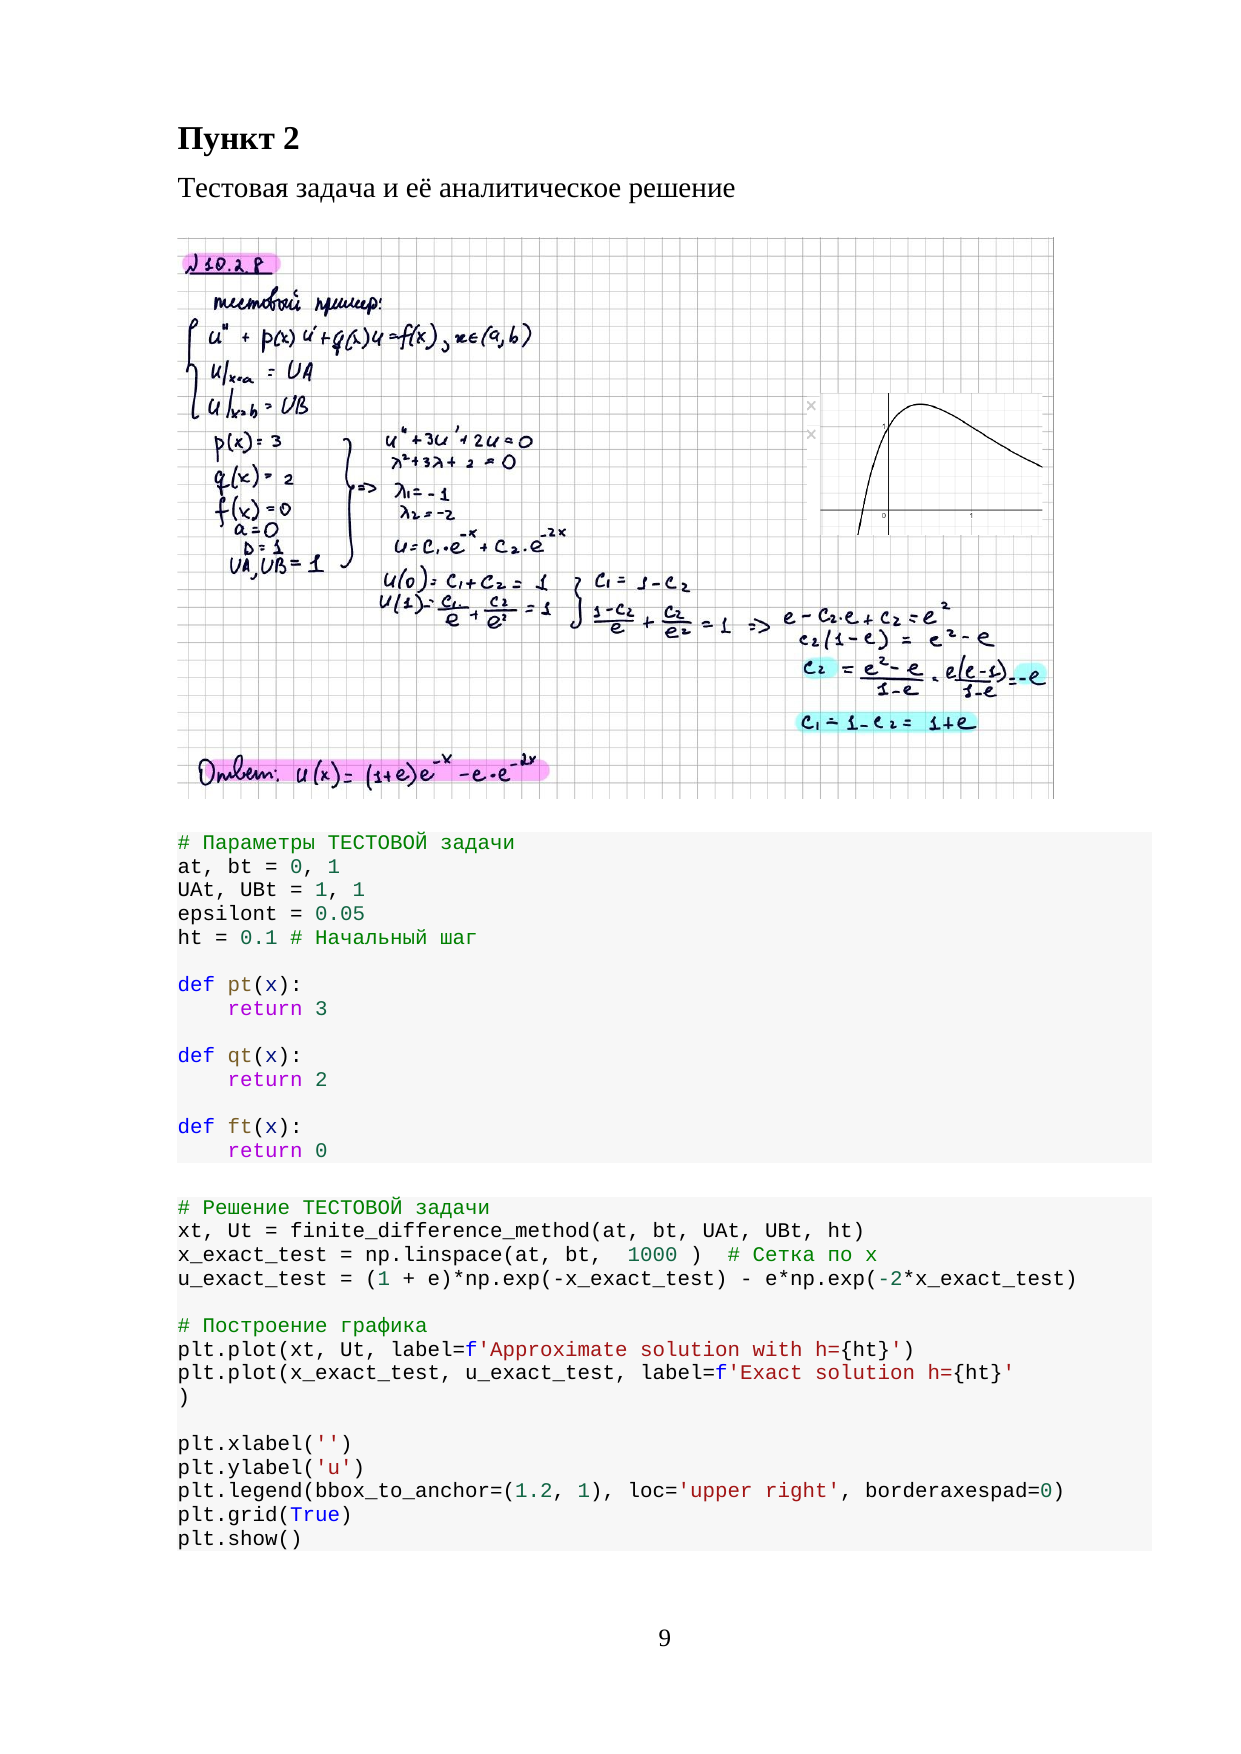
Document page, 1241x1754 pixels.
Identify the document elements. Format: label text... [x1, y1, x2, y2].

text plt.legend(bbox_to_anchor=(1.2, 1), loc='upper right', borderaxespad=0) [177, 1481, 1152, 1504]
text UAt, UBt = 1, 1 [177, 879, 1152, 903]
picture [177, 237, 1054, 799]
text def qt(x): [177, 1045, 1152, 1069]
text ht = 0.1 # Начальный шаг [177, 927, 1152, 950]
text plt.xlabel('') [177, 1433, 1152, 1457]
text plt.show() [177, 1528, 1152, 1551]
text # Параметры ТЕСТОВОЙ задачи [177, 832, 1152, 856]
subtitle Пункт 2 [177, 118, 1152, 156]
text ) [177, 1386, 1152, 1409]
text epsilont = 0.05 [177, 903, 1152, 927]
text x_exact_test = np.linspace(at, bt, 1000 ) # Сетка по x [177, 1244, 1152, 1268]
text plt.plot(x_exact_test, u_exact_test, label=f'Exact solution h={ht}' [177, 1362, 1152, 1386]
text plt.ylabel('u') [177, 1457, 1152, 1481]
text return 2 [177, 1069, 1152, 1092]
text def pt(x): [177, 974, 1152, 998]
text return 3 [177, 998, 1152, 1021]
text # Решение ТЕСТОВОЙ задачи [177, 1197, 1152, 1220]
text # Построение графика [177, 1315, 1152, 1339]
text plt.grid(True) [177, 1504, 1152, 1528]
text Тестовая задача и её аналитическое решение [177, 171, 1152, 204]
text def ft(x): [177, 1116, 1152, 1139]
text return 0 [177, 1139, 1152, 1163]
text at, bt = 0, 1 [177, 856, 1152, 879]
text plt.plot(xt, Ut, label=f'Approximate solution with h={ht}') [177, 1339, 1152, 1362]
text u_exact_test = (1 + e)*np.exp(-x_exact_test) - e*np.exp(-2*x_exact_test) [177, 1268, 1152, 1291]
text xt, Ut = finite_difference_method(at, bt, UAt, UBt, ht) [177, 1220, 1152, 1244]
